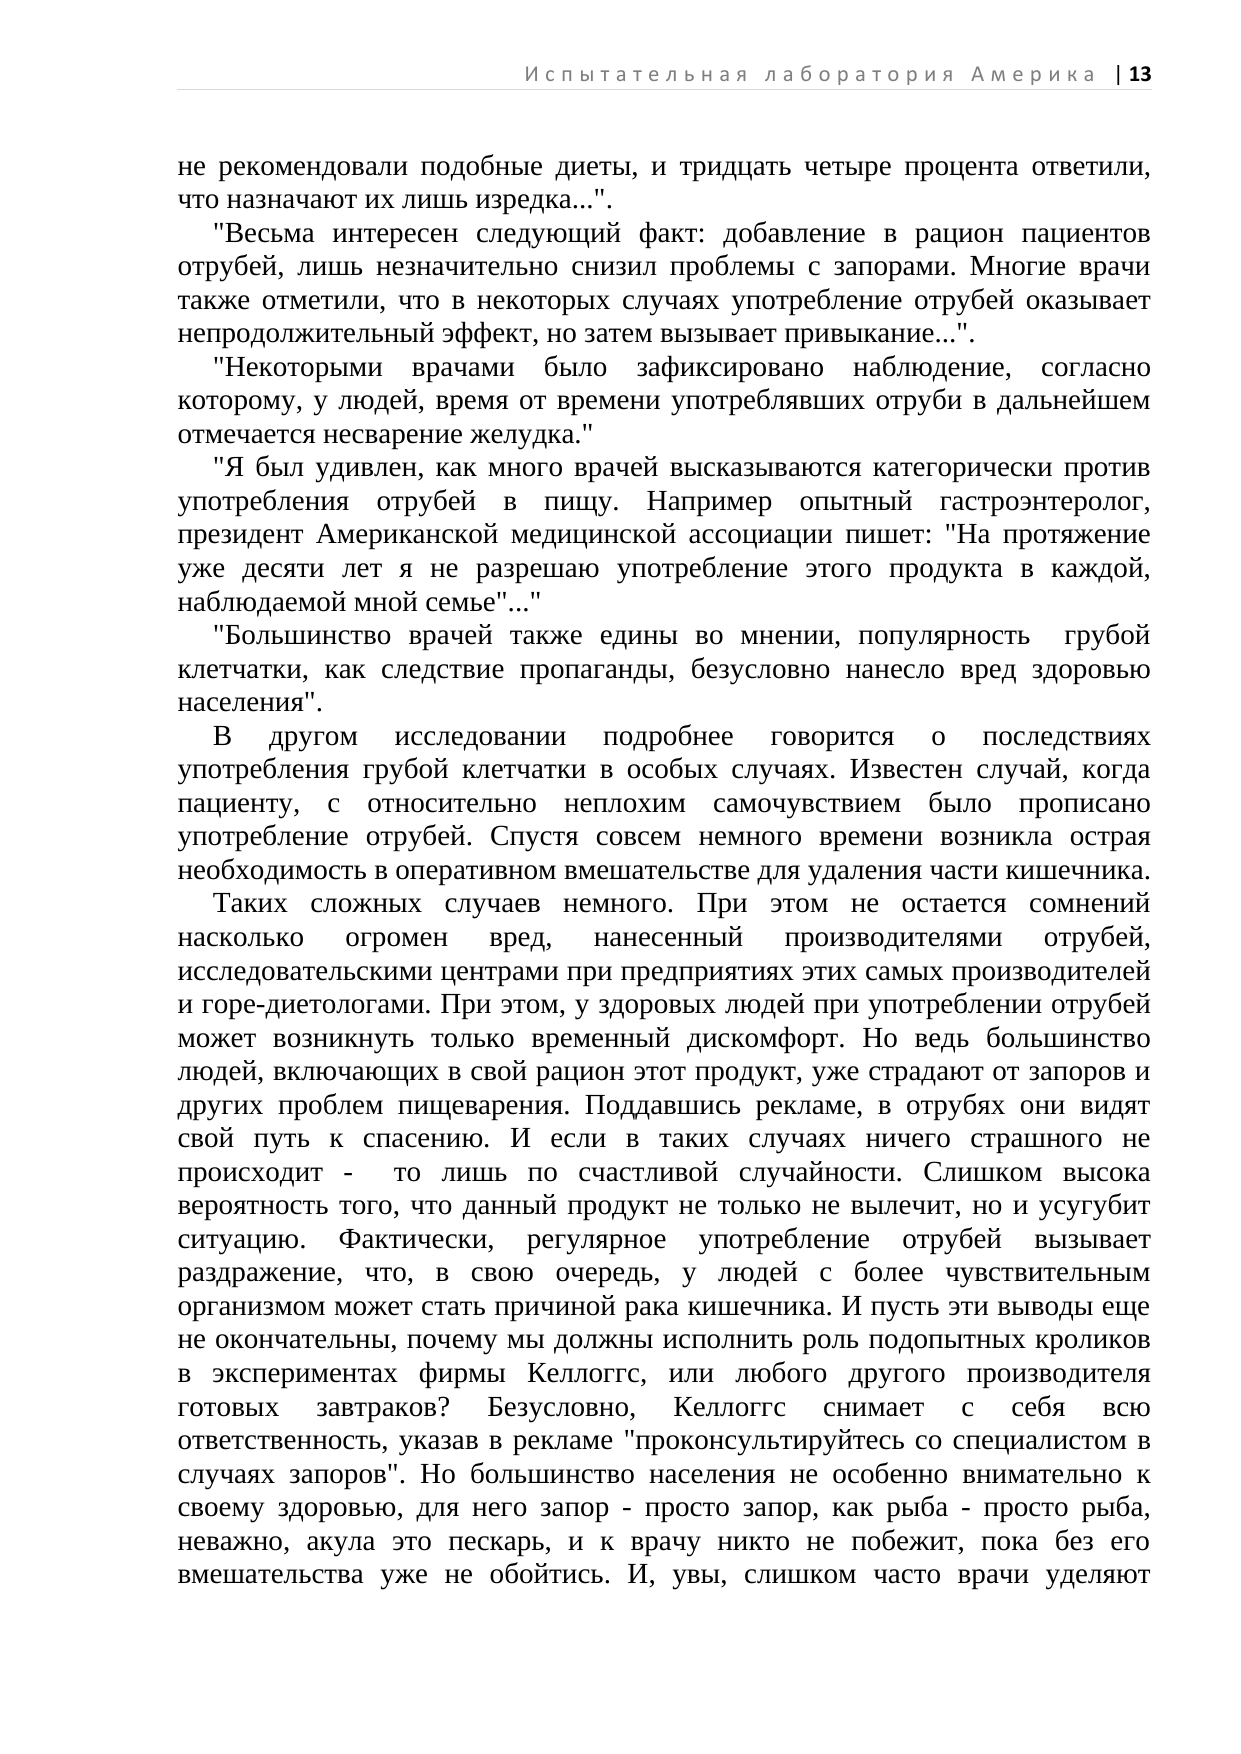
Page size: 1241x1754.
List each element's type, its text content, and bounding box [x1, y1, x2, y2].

text "Большинство врачей также едины во мнении, популярность грубой клетчатки, как следствие пропаганды, безусловно нанесло вред здоровью населения". [177, 617, 1152, 718]
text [177, 148, 1152, 215]
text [177, 886, 1152, 1590]
text "Я был удивлен, как много врачей высказываются категорически против употребления отрубей в пищу. Например опытный гастроэнтеролог, президент Американской медицинской ассоциации пишет: "На протяжение уже десяти лет я не разрешаю употребление этого продукта в каждой, наблюдаемой мной семье"..." [177, 449, 1152, 617]
text В другом исследовании подробнее говорится о последствиях употребления грубой клетчатки в особых случаях. Известен случай, когда пациенту, с относительно неплохим самочувствием было прописано употребление отрубей. Спустя совсем немного времени возникла острая необходимость в оперативном вмешательстве для удаления части кишечника. [177, 718, 1152, 886]
text "Некоторыми врачами было зафиксировано наблюдение, согласно которому, у людей, время от времени употреблявших отруби в дальнейшем отмечается несварение желудка." [177, 349, 1152, 449]
text "Весьма интересен следующий факт: добавление в рацион пациентов отрубей, лишь незначительно снизил проблемы с запорами. Многие врачи также отметили, что в некоторых случаях употребление отрубей оказывает непродолжительный эффект, но затем вызывает привыкание...". [177, 215, 1152, 349]
